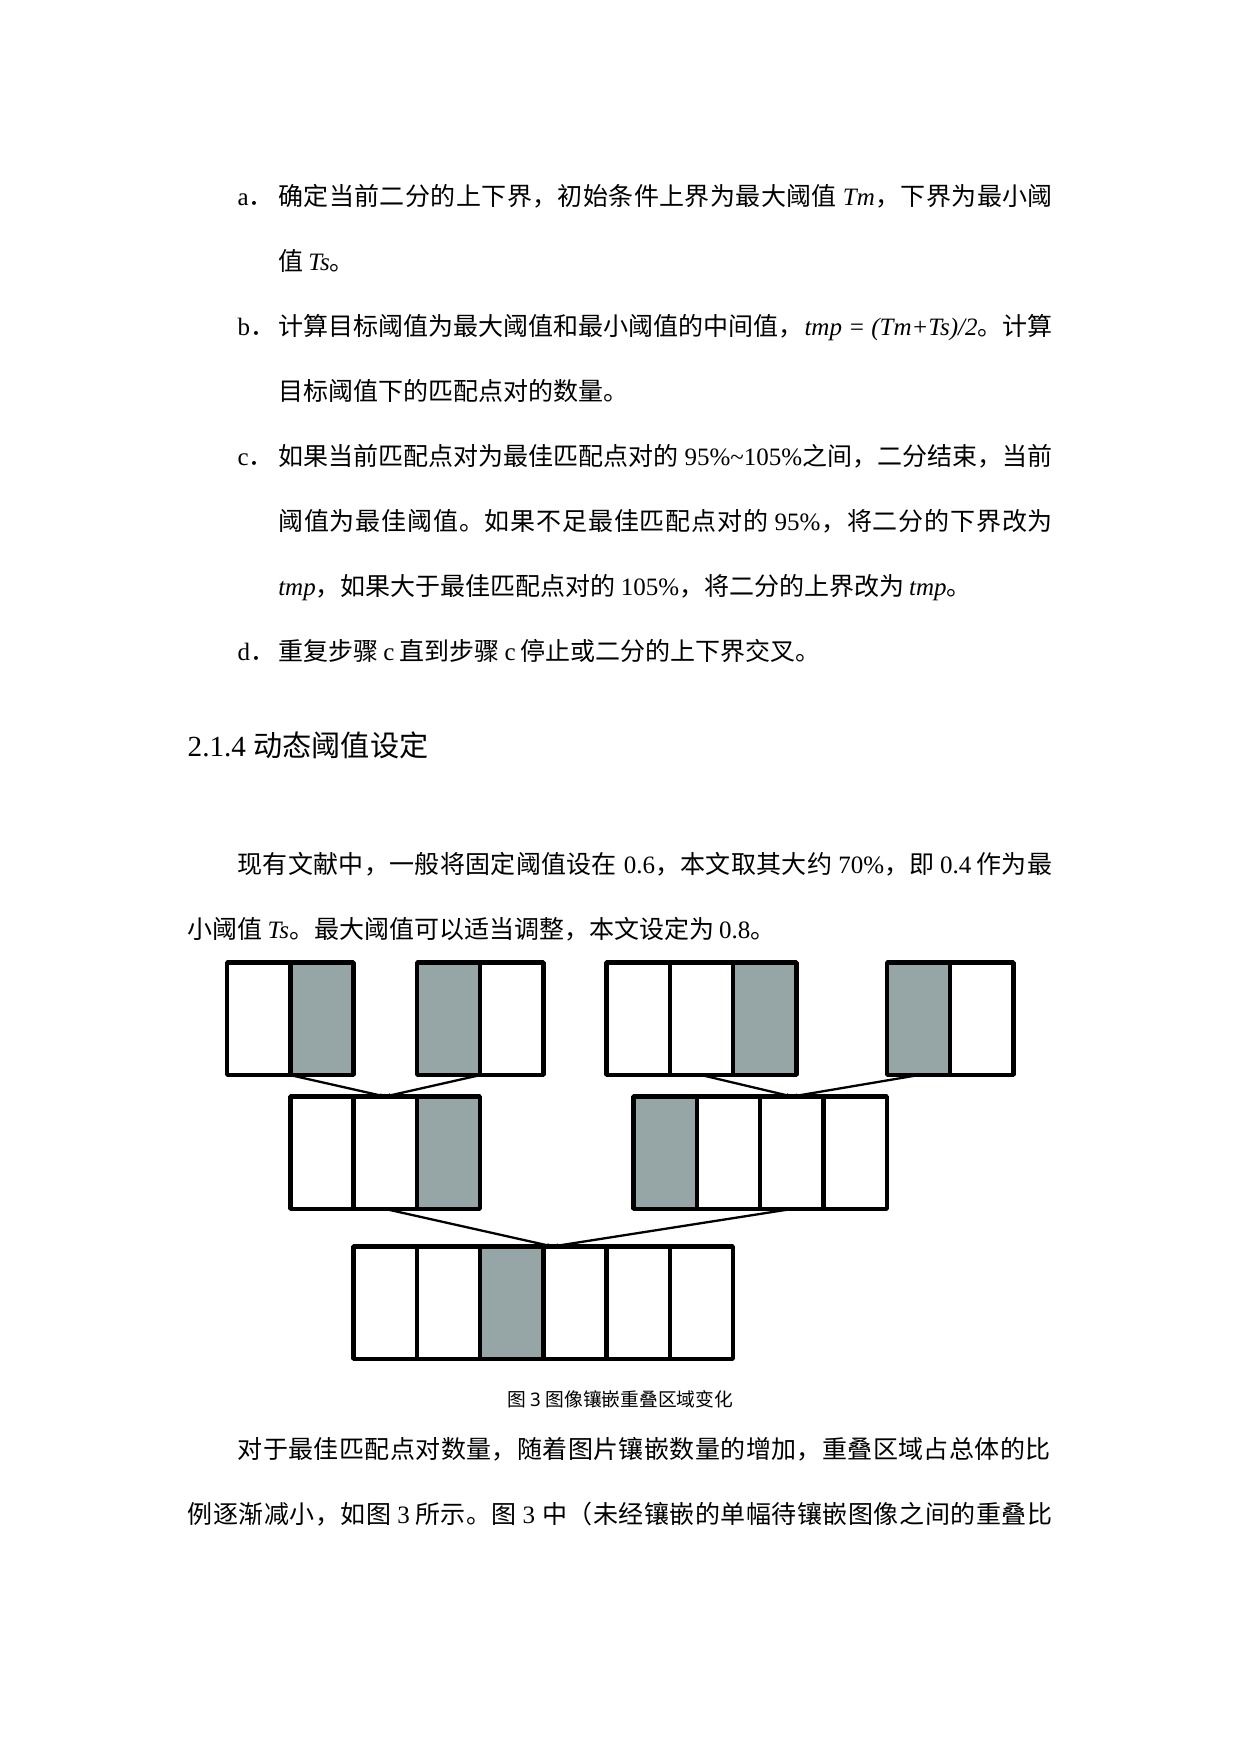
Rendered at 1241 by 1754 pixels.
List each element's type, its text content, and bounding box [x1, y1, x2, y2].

list 重复步骤c直到步骤c停止或二分的上下界交叉。 [237, 617, 1053, 682]
list 如果当前匹配点对为最佳匹配点对的95%~105%之间，二分结束，当前阈值为最佳阈值。如果不足最佳匹配点对的95%，将二分的下界改为tmp，如果大于最佳匹配点对的105%，将二分的上界改为tmp。 [237, 422, 1053, 617]
subtitle 2.1.4 动态阈值设定 [187, 711, 1053, 776]
list 确定当前二分的上下界，初始条件上界为最大阈值Tm，下界为最小阈值Ts。 [237, 162, 1053, 292]
text 图3 图像镶嵌重叠区域变化 [187, 1382, 1053, 1415]
list 计算目标阈值为最大阈值和最小阈值的中间值，tmp = (Tm+Ts)/2。计算目标阈值下的匹配点对的数量。 [237, 292, 1053, 422]
text 现有文献中，一般将固定阈值设在0.6，本文取其大约70%，即0.4作为最小阈值Ts。最大阈值可以适当调整，本文设定为0.8。 [187, 830, 1053, 960]
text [187, 1415, 1053, 1545]
